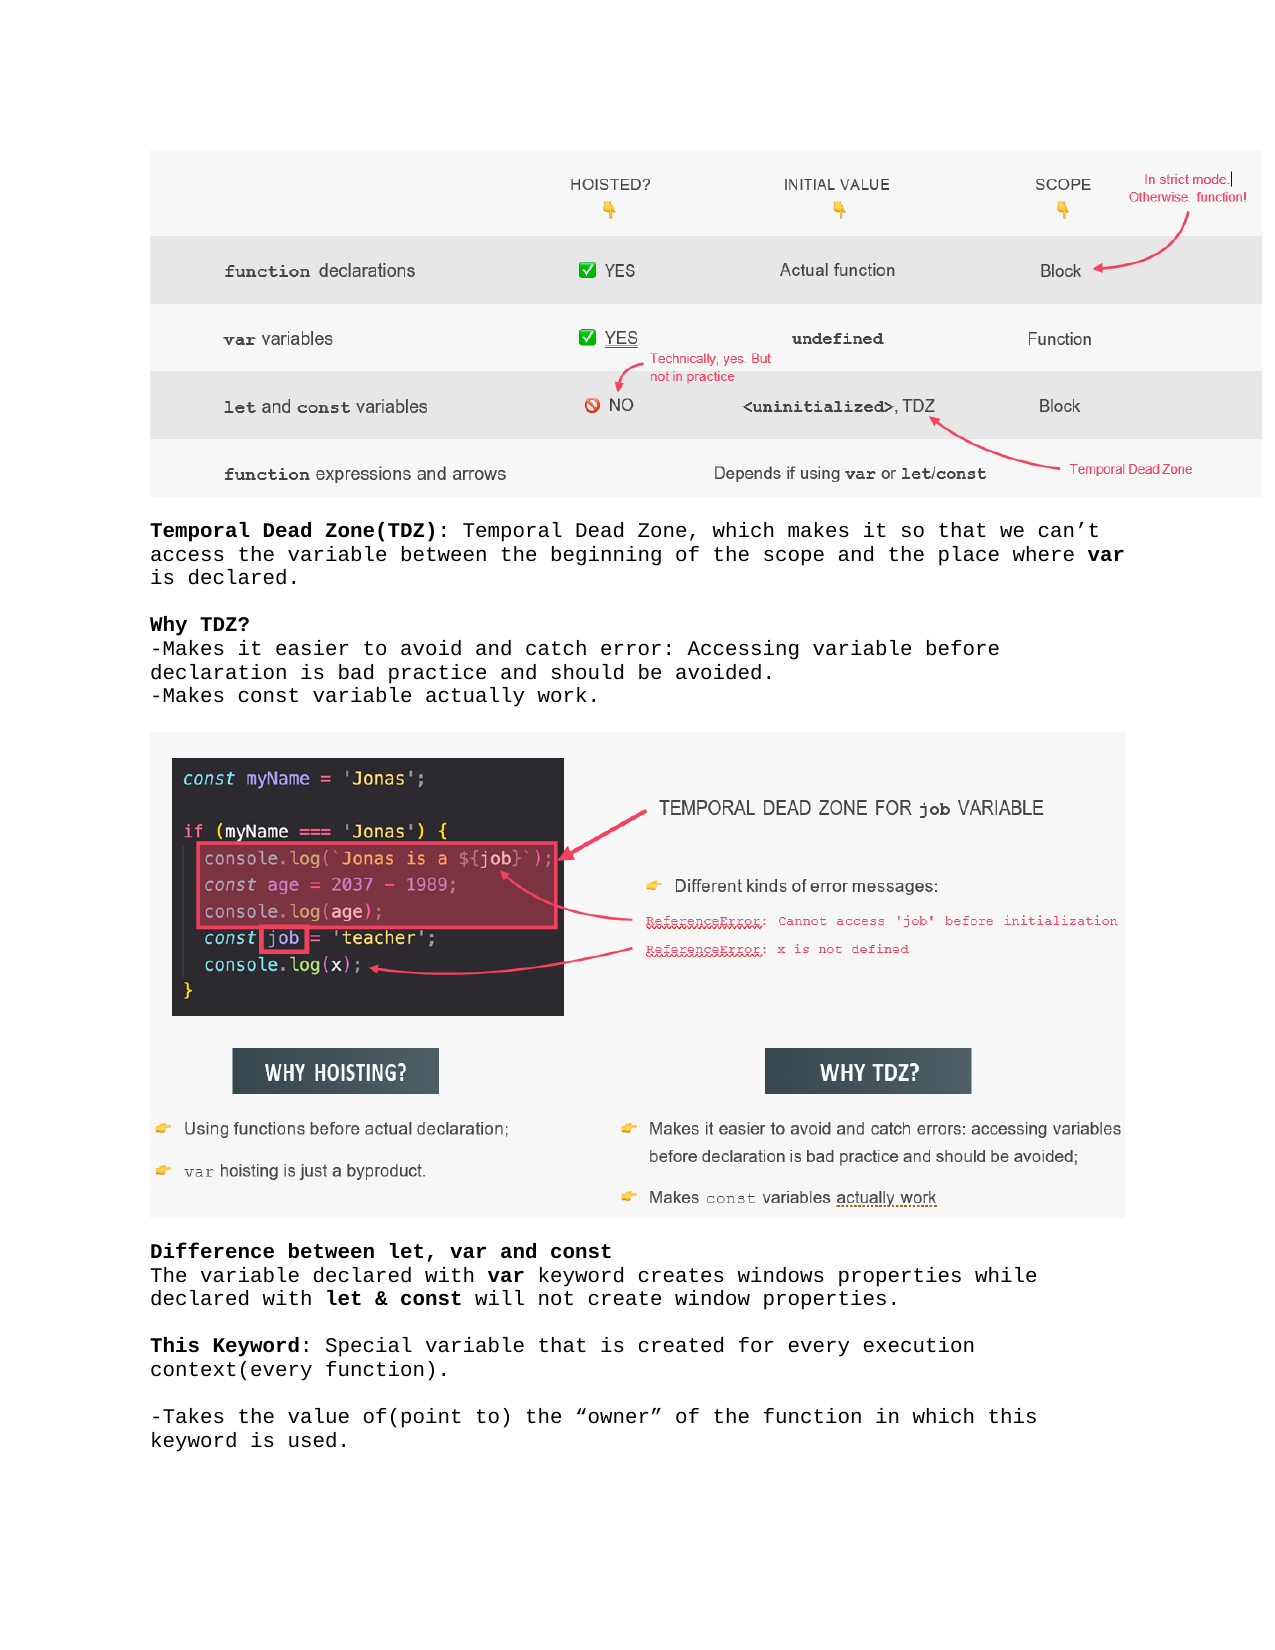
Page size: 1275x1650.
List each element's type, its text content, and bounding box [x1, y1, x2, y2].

text Why TDZ? [150, 614, 1125, 638]
text -Makes it easier to avoid and catch error: Accessing variable before declaration is bad practice and should be avoided. [150, 638, 1125, 685]
text Difference between let, var and const [150, 1241, 1125, 1264]
text This Keyword: Special variable that is created for every execution context(every function). [150, 1336, 1125, 1383]
text -Makes const variable actually work. [150, 685, 1125, 709]
picture [150, 150, 1262, 497]
text Temporal Dead Zone(TDZ): Temporal Dead Zone, which makes it so that we can’t access the variable between the beginning of the scope and the place where var is declared. [150, 520, 1125, 591]
picture [150, 732, 1125, 1218]
text The variable declared with var keyword creates windows properties while declared with let & const will not create window properties. [150, 1264, 1125, 1312]
text -Takes the value of(point to) the “owner” of the function in which this keyword is used. [150, 1406, 1125, 1454]
